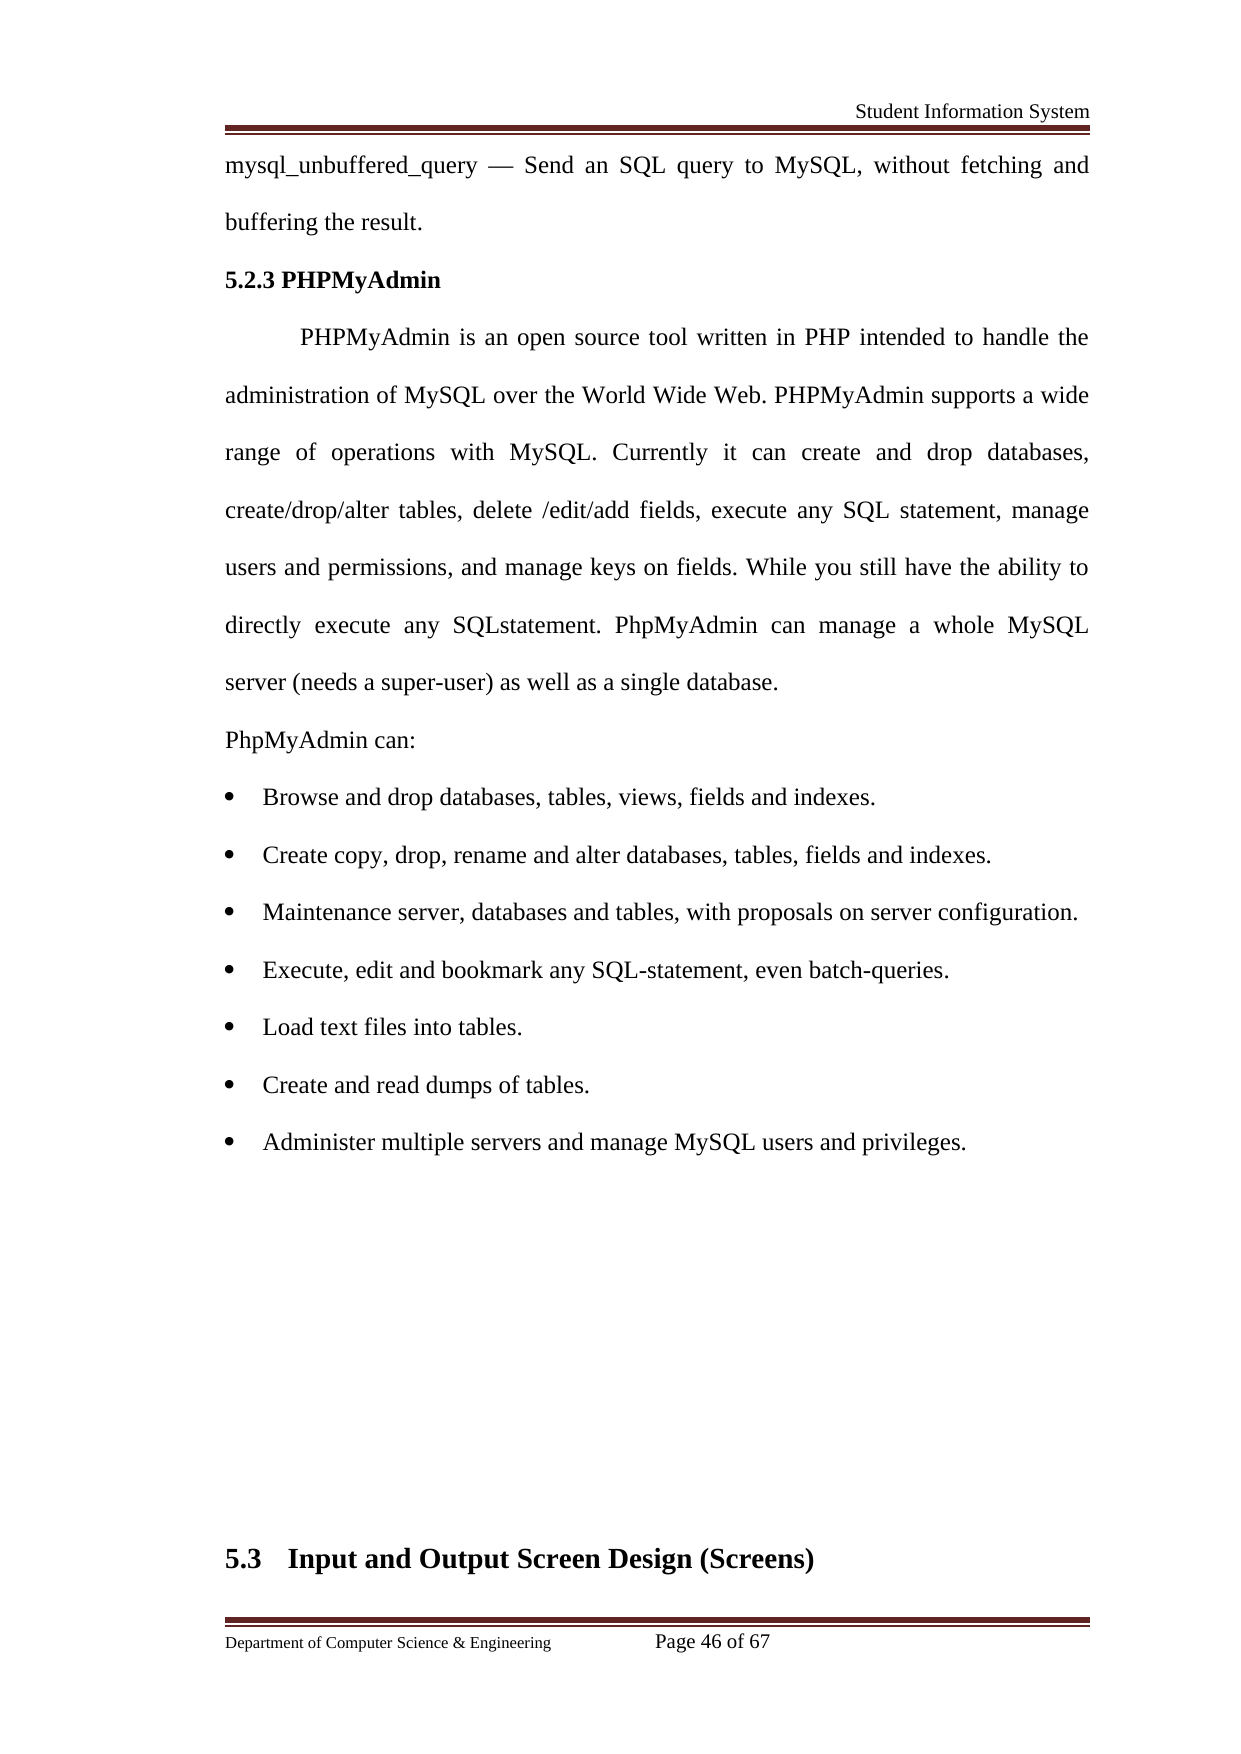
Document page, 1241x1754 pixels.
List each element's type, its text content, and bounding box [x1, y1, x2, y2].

list Execute, edit and bookmark any SQL-statement, even batch-queries. [225, 955, 1090, 984]
list Browse and drop databases, tables, views, fields and indexes. [225, 782, 1090, 811]
text 5.2.3 PHPMyAdmin [225, 265, 1090, 294]
list Input and Output Screen Design (Screens) [225, 1541, 1090, 1574]
list Administer multiple servers and manage MySQL users and privileges. [225, 1127, 1090, 1156]
text mysql_unbuffered_query — Send an SQL query to MySQL, without fetching and buffering the result. [225, 150, 1090, 236]
list Create and read dumps of tables. [225, 1070, 1090, 1099]
list Create copy, drop, rename and alter databases, tables, fields and indexes. [225, 840, 1090, 869]
text PHPMyAdmin is an open source tool written in PHP intended to handle the administration of MySQL over the World Wide Web. PHPMyAdmin supports a wide range of operations with MySQL. Currently it can create and drop databases, create/drop/alter tables, delete /edit/add fields, execute any SQL statement, manage users and permissions, and manage keys on fields. While you still have the ability to directly execute any SQLstatement. PhpMyAdmin can manage a whole MySQL server (needs a super-user) as well as a single database. [225, 322, 1090, 696]
list Load text files into tables. [225, 1012, 1090, 1041]
text PhpMyAdmin can: [225, 725, 1090, 754]
list Maintenance server, databases and tables, with proposals on server configuration. [225, 897, 1090, 926]
